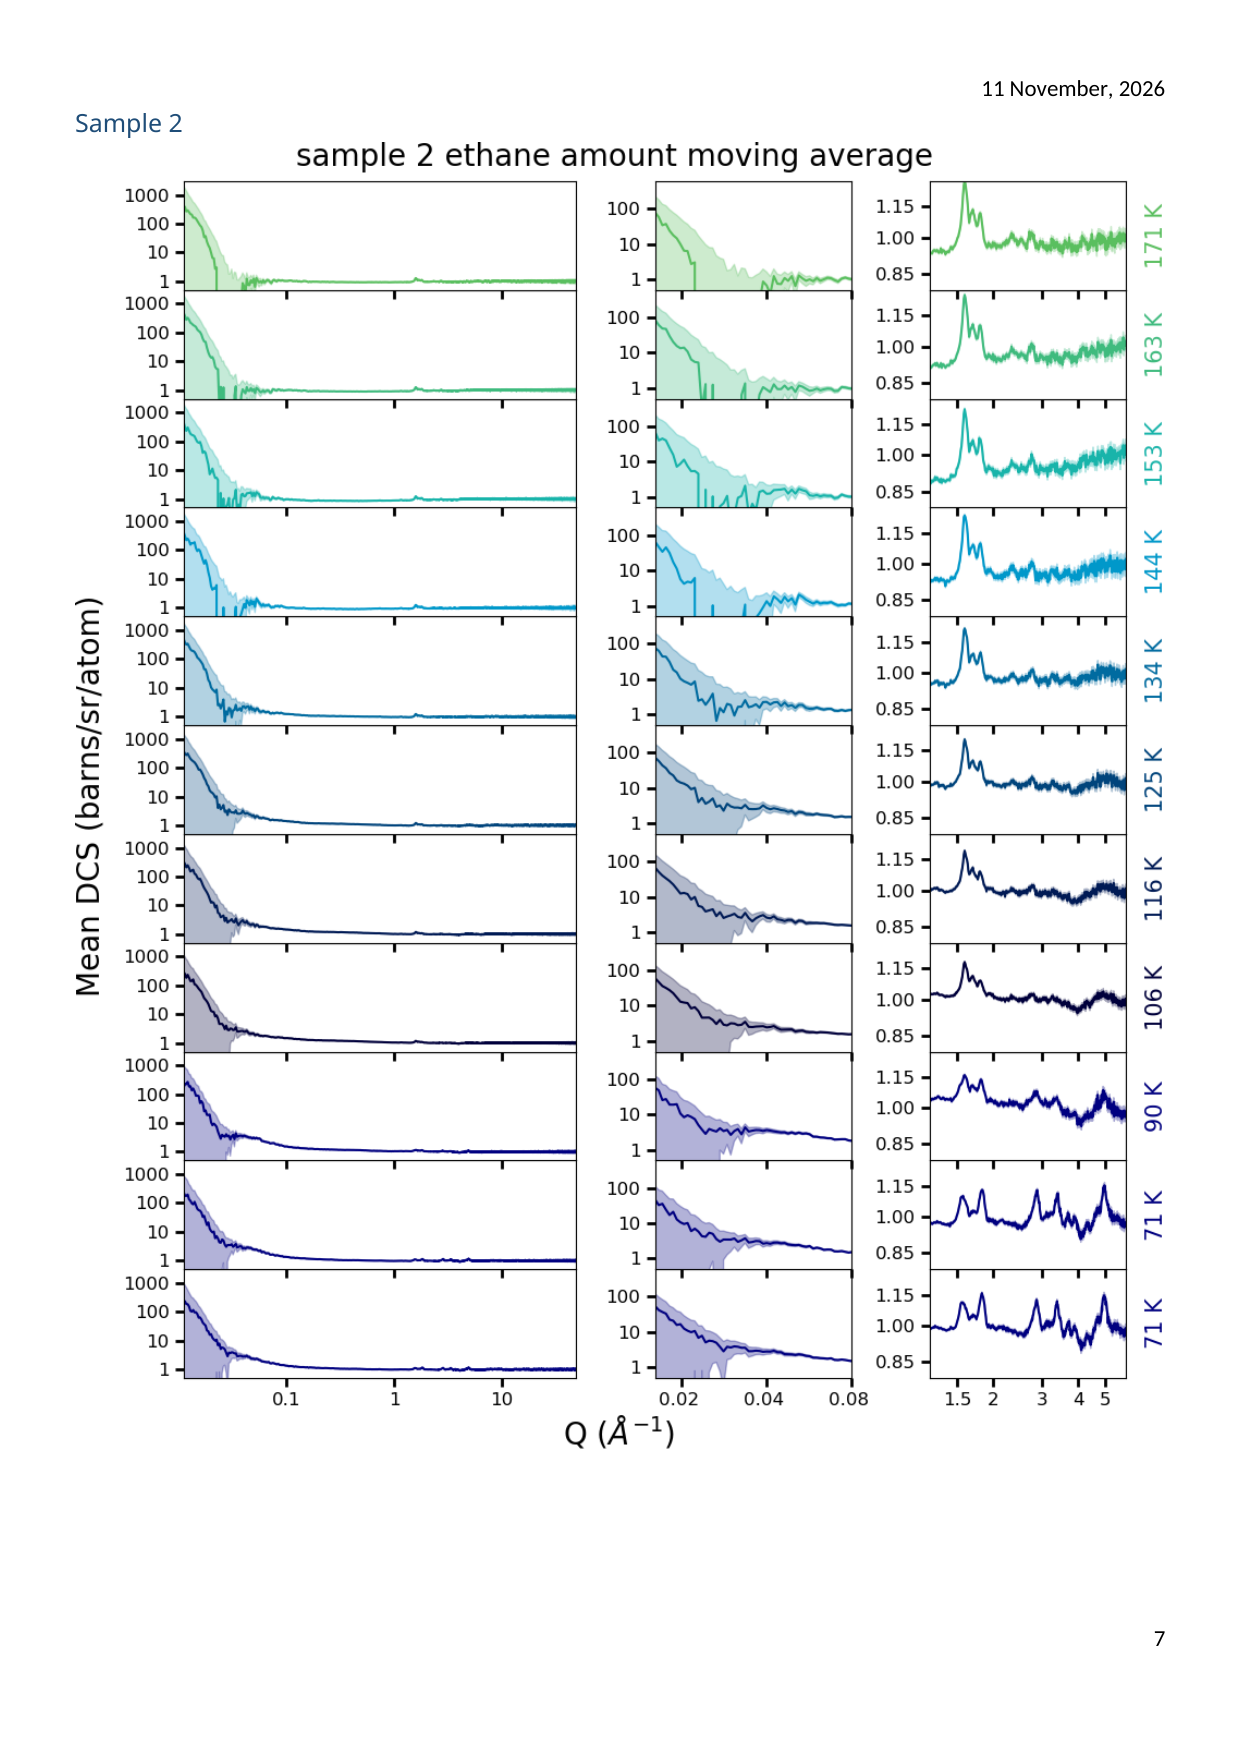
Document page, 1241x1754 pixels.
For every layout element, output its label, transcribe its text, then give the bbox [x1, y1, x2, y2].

subtitle Sample 2 [75, 106, 1165, 140]
picture [75, 142, 1164, 1450]
